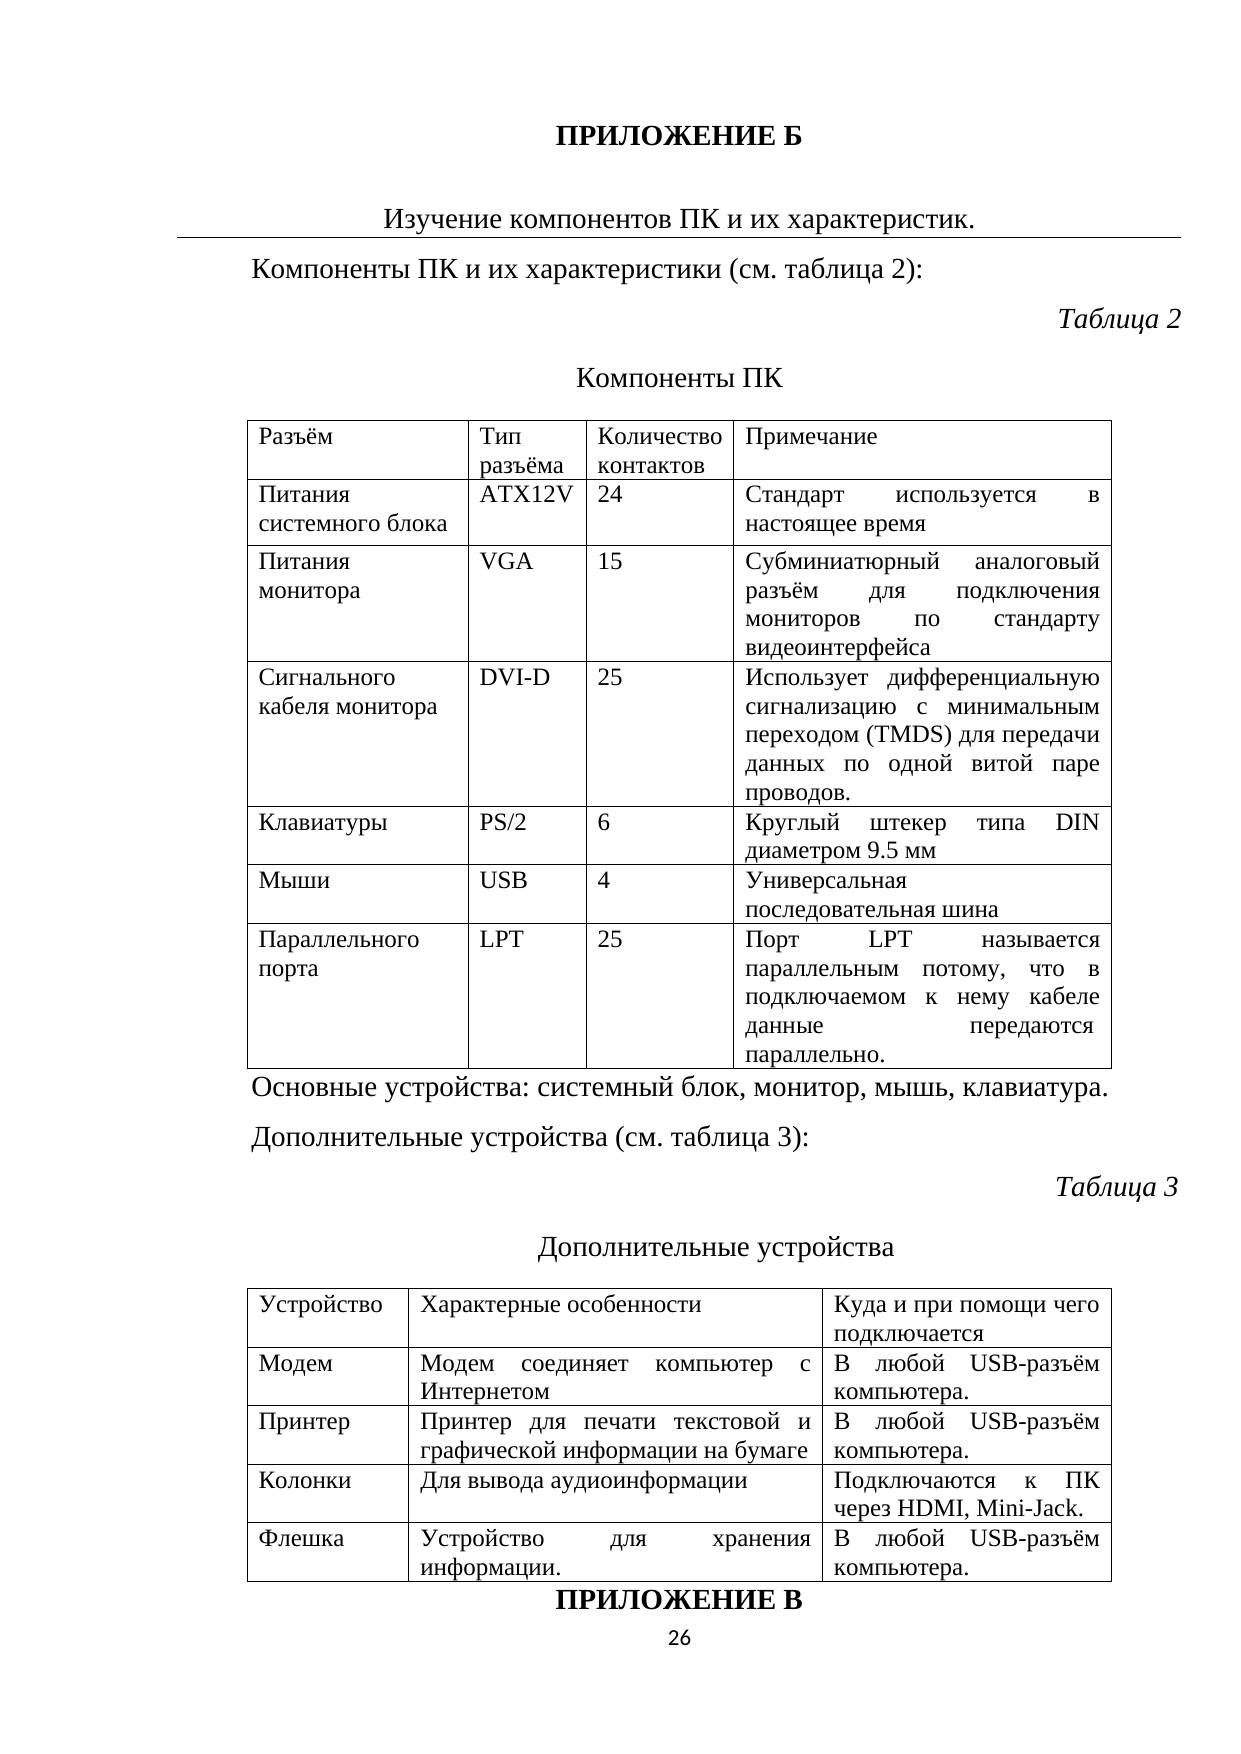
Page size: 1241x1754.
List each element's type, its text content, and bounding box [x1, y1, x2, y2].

table_cell Универсальная последовательная шина [734, 865, 1111, 923]
table_cell Клавиатуры [248, 807, 468, 864]
table_cell В любой USB-разъём компьютера. [823, 1348, 1111, 1405]
table_cell В любой USB-разъём компьютера. [823, 1406, 1111, 1464]
table_cell Параллельного порта [248, 924, 468, 1068]
table_cell Субминиатюрный аналоговый разъём для подключения мониторов по стандарту видеоинтерфейса [734, 546, 1111, 661]
text Основные устройства: системный блок, монитор, мышь, клавиатура. [177, 1069, 1181, 1102]
table_cell 6 [587, 807, 733, 864]
table_cell 25 [587, 662, 733, 806]
text Дополнительные устройства [177, 1229, 1181, 1262]
table_cell В любой USB-разъём компьютера. [823, 1523, 1111, 1581]
table_header Устройство [248, 1289, 408, 1347]
table_header Количество контактов [587, 421, 733, 478]
table_header Куда и при помощи чего подключается [823, 1289, 1111, 1347]
table_cell 4 [587, 865, 733, 923]
table_cell DVI-D [469, 662, 586, 806]
table_cell Порт LPT называется параллельным потому, что в подключаемом к нему кабеле данные передаются параллельно. [734, 924, 1111, 1068]
table_cell Использует дифференциальную сигнализацию с минимальным переходом (TMDS) для передачи данных по одной витой паре проводов. [734, 662, 1111, 806]
text Компоненты ПК и их характеристики (см. таблица 2): [177, 251, 1181, 284]
table_cell Колонки [248, 1465, 408, 1522]
table_cell Устройство для хранения информации. [409, 1523, 822, 1581]
text Компоненты ПК [177, 361, 1181, 394]
table_header Примечание [734, 421, 1111, 478]
table_cell Модем соединяет компьютер с Интернетом [409, 1348, 822, 1405]
table_cell Питания монитора [248, 546, 468, 661]
table_cell Мыши [248, 865, 468, 923]
table_cell Модем [248, 1348, 408, 1405]
table_cell 24 [587, 480, 733, 545]
table_cell Для вывода аудиоинформации [409, 1465, 822, 1522]
table_cell Принтер [248, 1406, 408, 1464]
text Таблица 2 [177, 301, 1181, 335]
text Дополнительные устройства (см. таблица 3): [177, 1119, 1181, 1153]
table_cell Cтандарт используется в настоящее время [734, 480, 1111, 545]
table_cell VGA [469, 546, 586, 661]
table_cell 25 [587, 924, 733, 1068]
table_cell PS/2 [469, 807, 586, 864]
table_header Разъём [248, 421, 468, 478]
table_cell LPT [469, 924, 586, 1068]
table_header Тип разъёма [469, 421, 586, 478]
table_cell 15 [587, 546, 733, 661]
table_cell Флешка [248, 1523, 408, 1581]
table_header Характерные особенности [409, 1289, 822, 1347]
table_cell ATX12V [469, 480, 586, 545]
text Изучение компонентов ПК и их характеристик. [177, 202, 1181, 237]
text ПРИЛОЖЕНИЕ Б [177, 118, 1181, 152]
table_cell Принтер для печати текстовой и графической информации на бумаге [409, 1406, 822, 1464]
table_cell Сигнального кабеля монитора [248, 662, 468, 806]
table_cell USB [469, 865, 586, 923]
text ПРИЛОЖЕНИЕ В [177, 1582, 1181, 1615]
text Таблица 3 [177, 1169, 1181, 1203]
table_cell Питания системного блока [248, 480, 468, 545]
table_cell Подключаются к ПК через HDMI, Mini-Jack. [823, 1465, 1111, 1522]
table_cell Круглый штекер типа DIN диаметром 9.5 мм [734, 807, 1111, 864]
